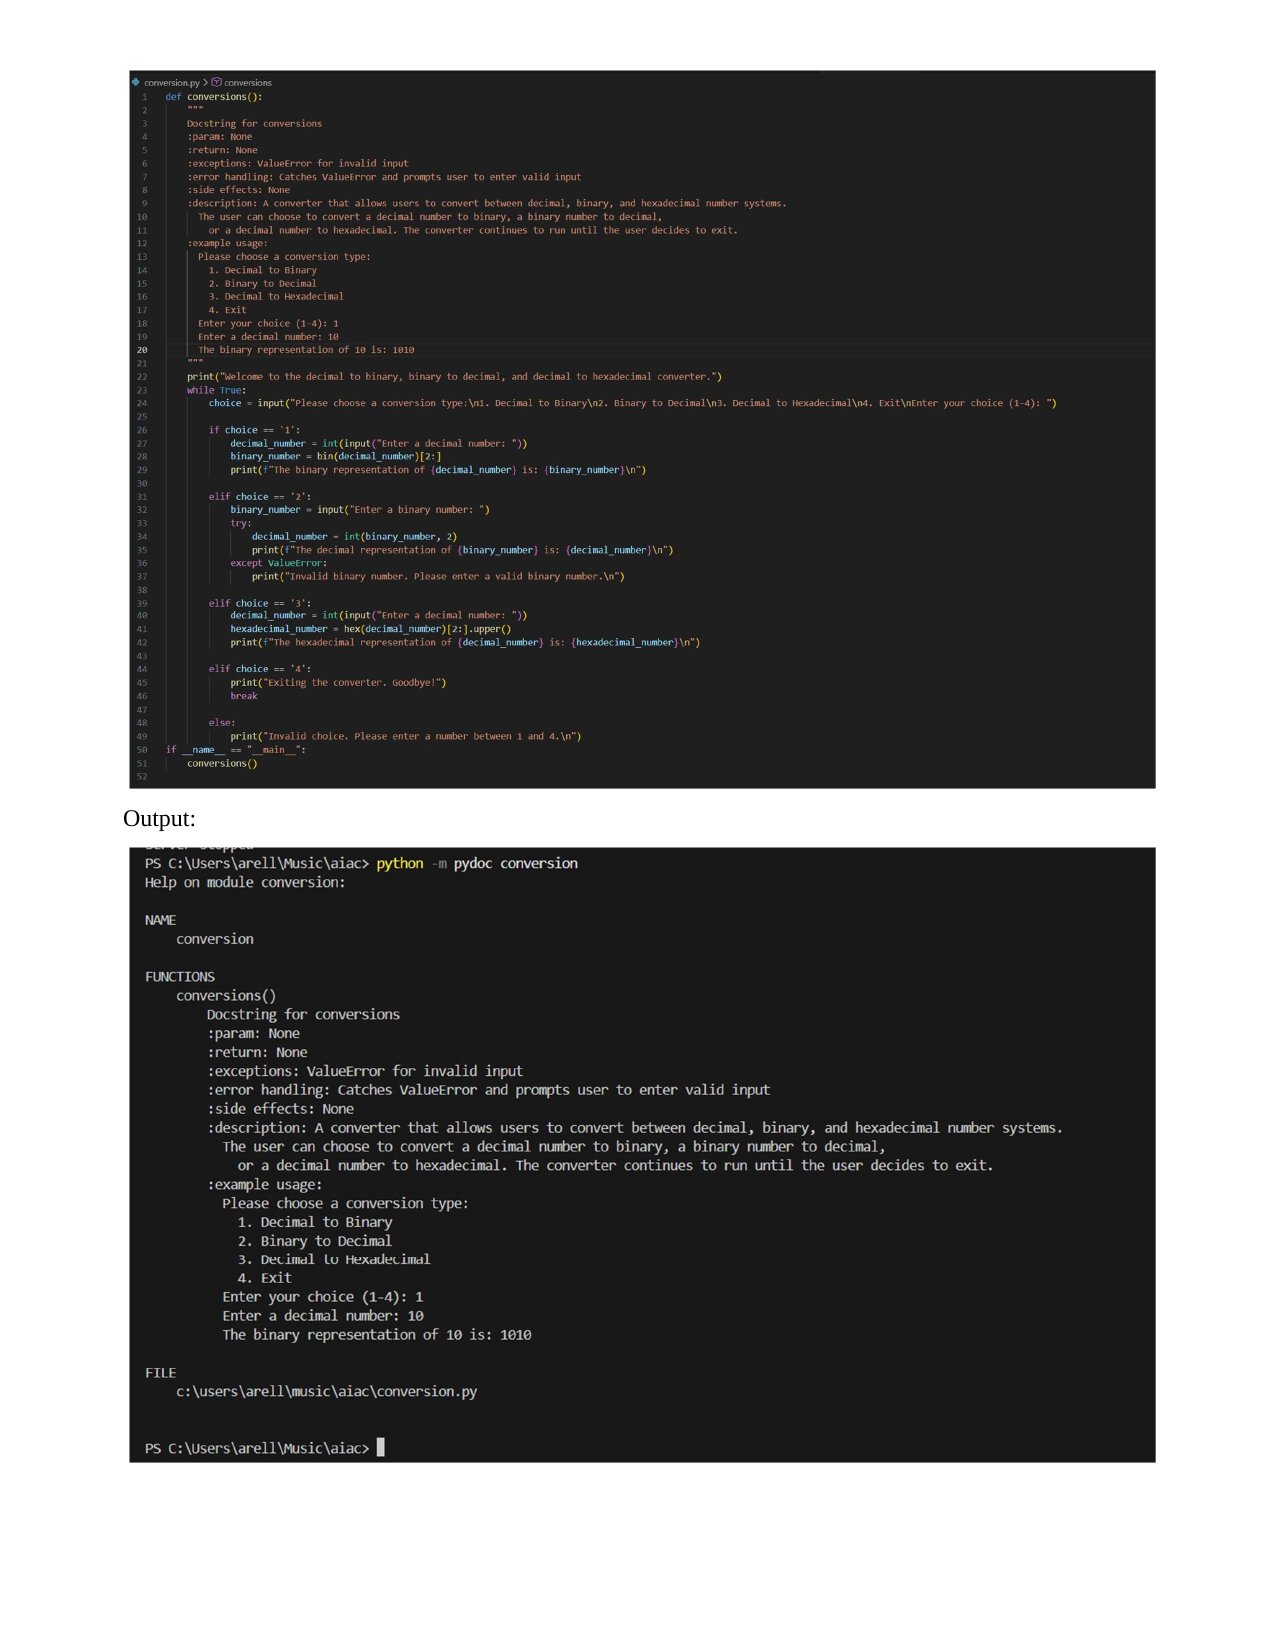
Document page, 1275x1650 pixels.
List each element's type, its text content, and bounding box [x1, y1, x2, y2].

picture [129, 70, 1156, 789]
picture [129, 847, 1156, 1463]
text Output: [123, 804, 1141, 831]
